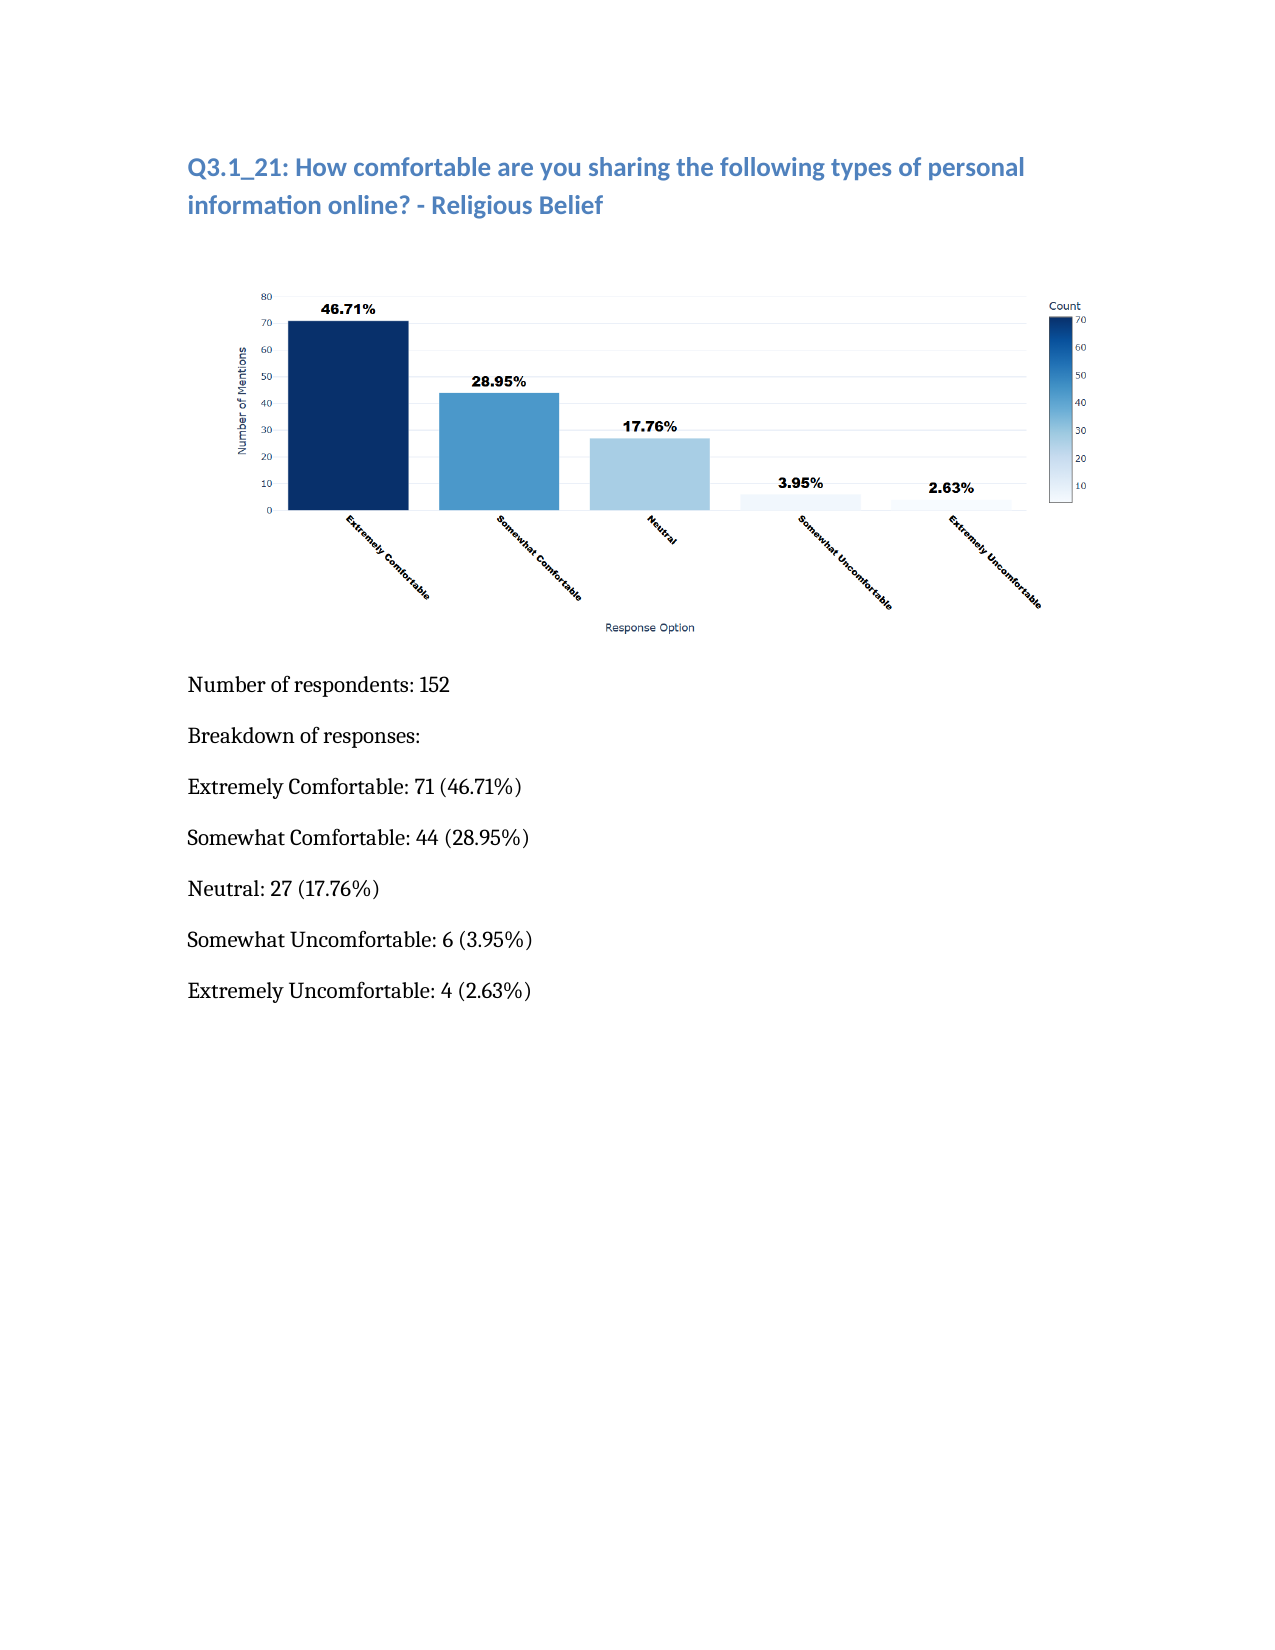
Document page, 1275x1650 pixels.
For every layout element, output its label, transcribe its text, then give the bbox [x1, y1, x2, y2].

text Somewhat Comfortable: 44 (28.95%) [187, 824, 1087, 851]
text Extremely Comfortable: 71 (46.71%) [187, 773, 1087, 800]
text Breakdown of responses: [187, 722, 1087, 749]
text Number of respondents: 152 [187, 671, 1087, 698]
subtitle Q3.1_21: How comfortable are you sharing the following types of personal information online? - Religious Belief [187, 150, 1087, 221]
picture [206, 225, 1107, 647]
text Somewhat Uncomfortable: 6 (3.95%) [187, 927, 1087, 953]
text Neutral: 27 (17.76%) [187, 876, 1087, 902]
text Extremely Uncomfortable: 4 (2.63%) [187, 978, 1087, 1004]
